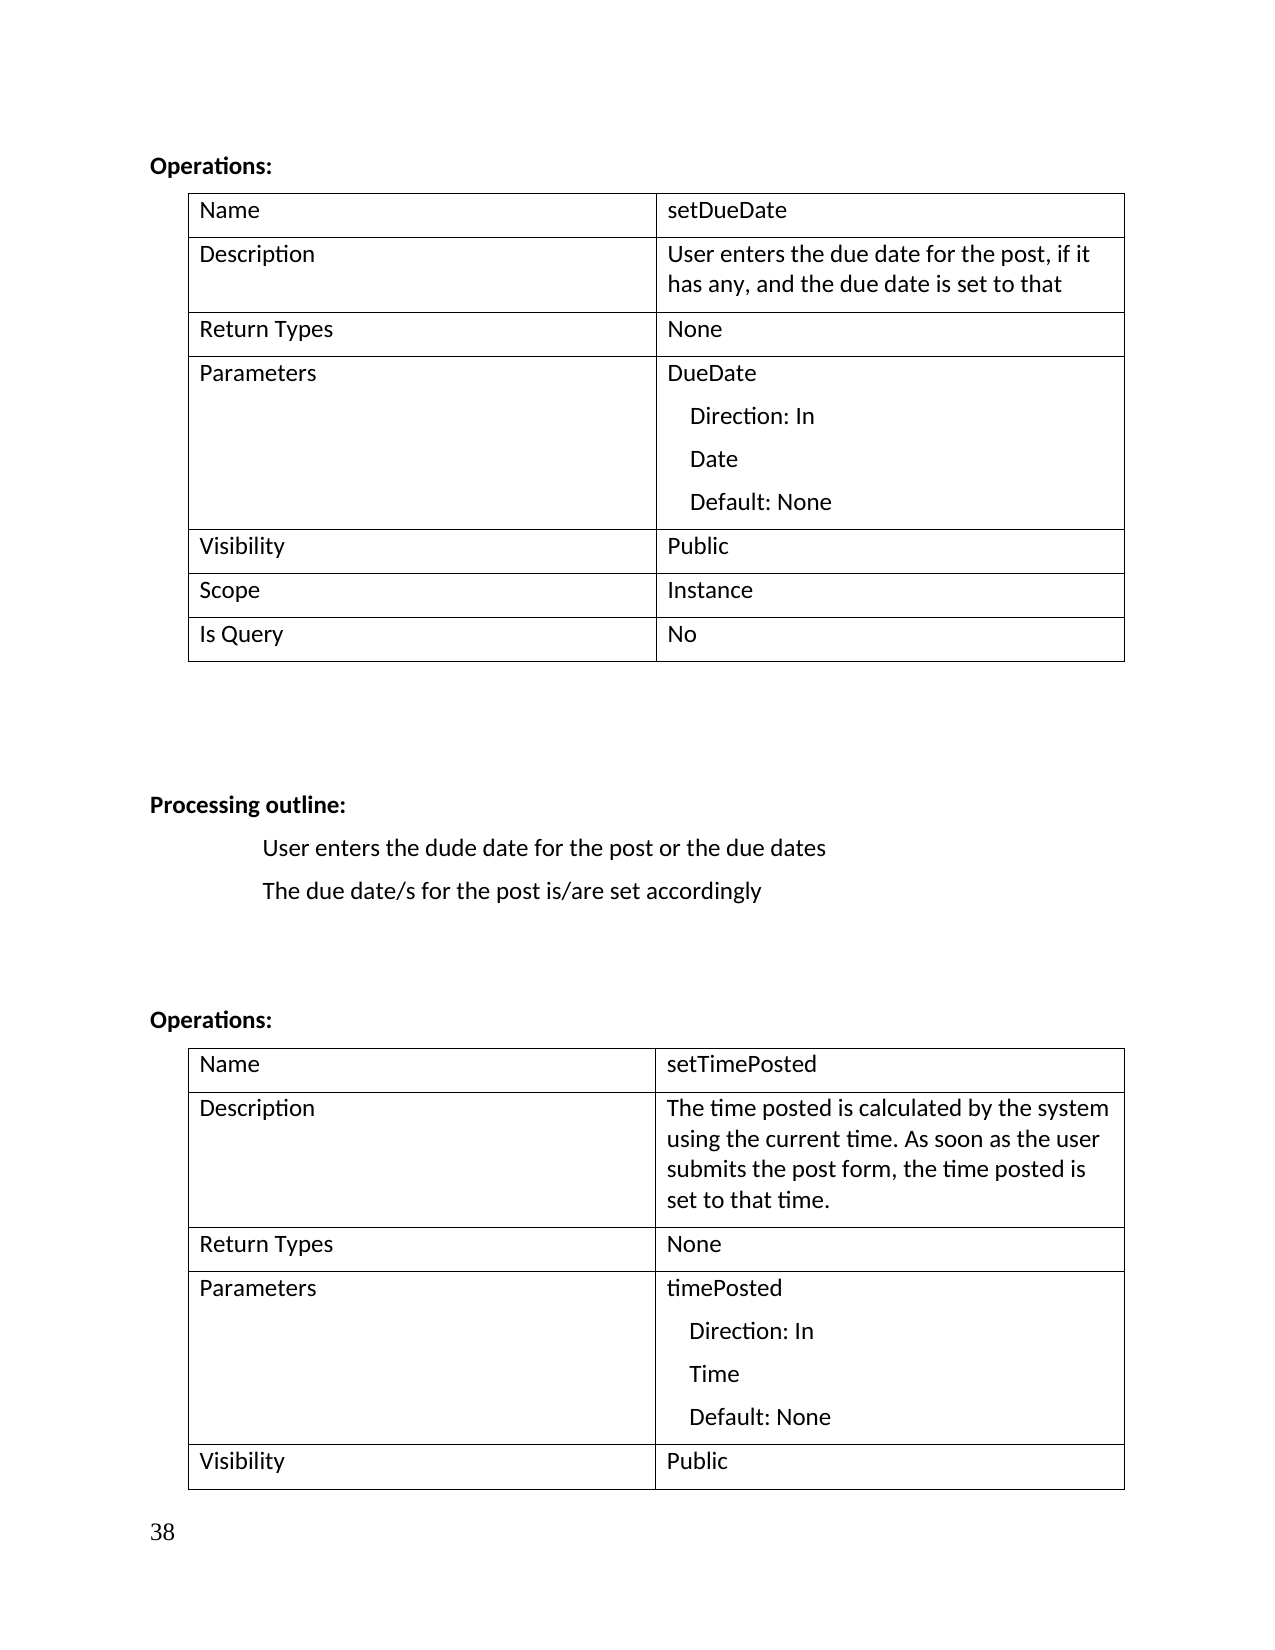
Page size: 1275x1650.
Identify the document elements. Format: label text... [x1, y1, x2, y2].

table_cell Public [657, 530, 1124, 573]
table_cell None [656, 1228, 1124, 1271]
table_header setTimePosted [656, 1049, 1124, 1092]
table_header Name [189, 1049, 655, 1092]
text The due date/s for the post is/are set accordingly [150, 875, 1125, 906]
table_cell DueDate Direction: In Date Default: None [657, 357, 1124, 529]
table_cell Return Types [189, 1228, 655, 1271]
table_cell Visibility [189, 1445, 655, 1488]
table_cell No [657, 618, 1124, 661]
table_cell Parameters [189, 1272, 655, 1444]
text Operations: [150, 150, 1125, 181]
text Operations: [150, 1004, 1125, 1035]
table_header Name [189, 194, 656, 237]
table_cell None [657, 313, 1124, 356]
table_cell Instance [657, 574, 1124, 617]
table_cell Scope [189, 574, 656, 617]
table_cell Description [189, 1093, 655, 1227]
table_header setDueDate [657, 194, 1124, 237]
table_cell Visibility [189, 530, 656, 573]
text Processing outline: [150, 789, 1125, 820]
table_cell Public [656, 1445, 1124, 1488]
table_cell The time posted is calculated by the system using the current time. As soon as the user submits the post form, the time posted is set to that time. [656, 1093, 1124, 1227]
table_cell Return Types [189, 313, 656, 356]
table_cell timePosted Direction: In Time Default: None [656, 1272, 1124, 1444]
table_cell Description [189, 238, 656, 312]
table_cell Is Query [189, 618, 656, 661]
table_cell User enters the due date for the post, if it has any, and the due date is set to that [657, 238, 1124, 312]
text User enters the dude date for the post or the due dates [150, 832, 1125, 863]
table_cell Parameters [189, 357, 656, 529]
